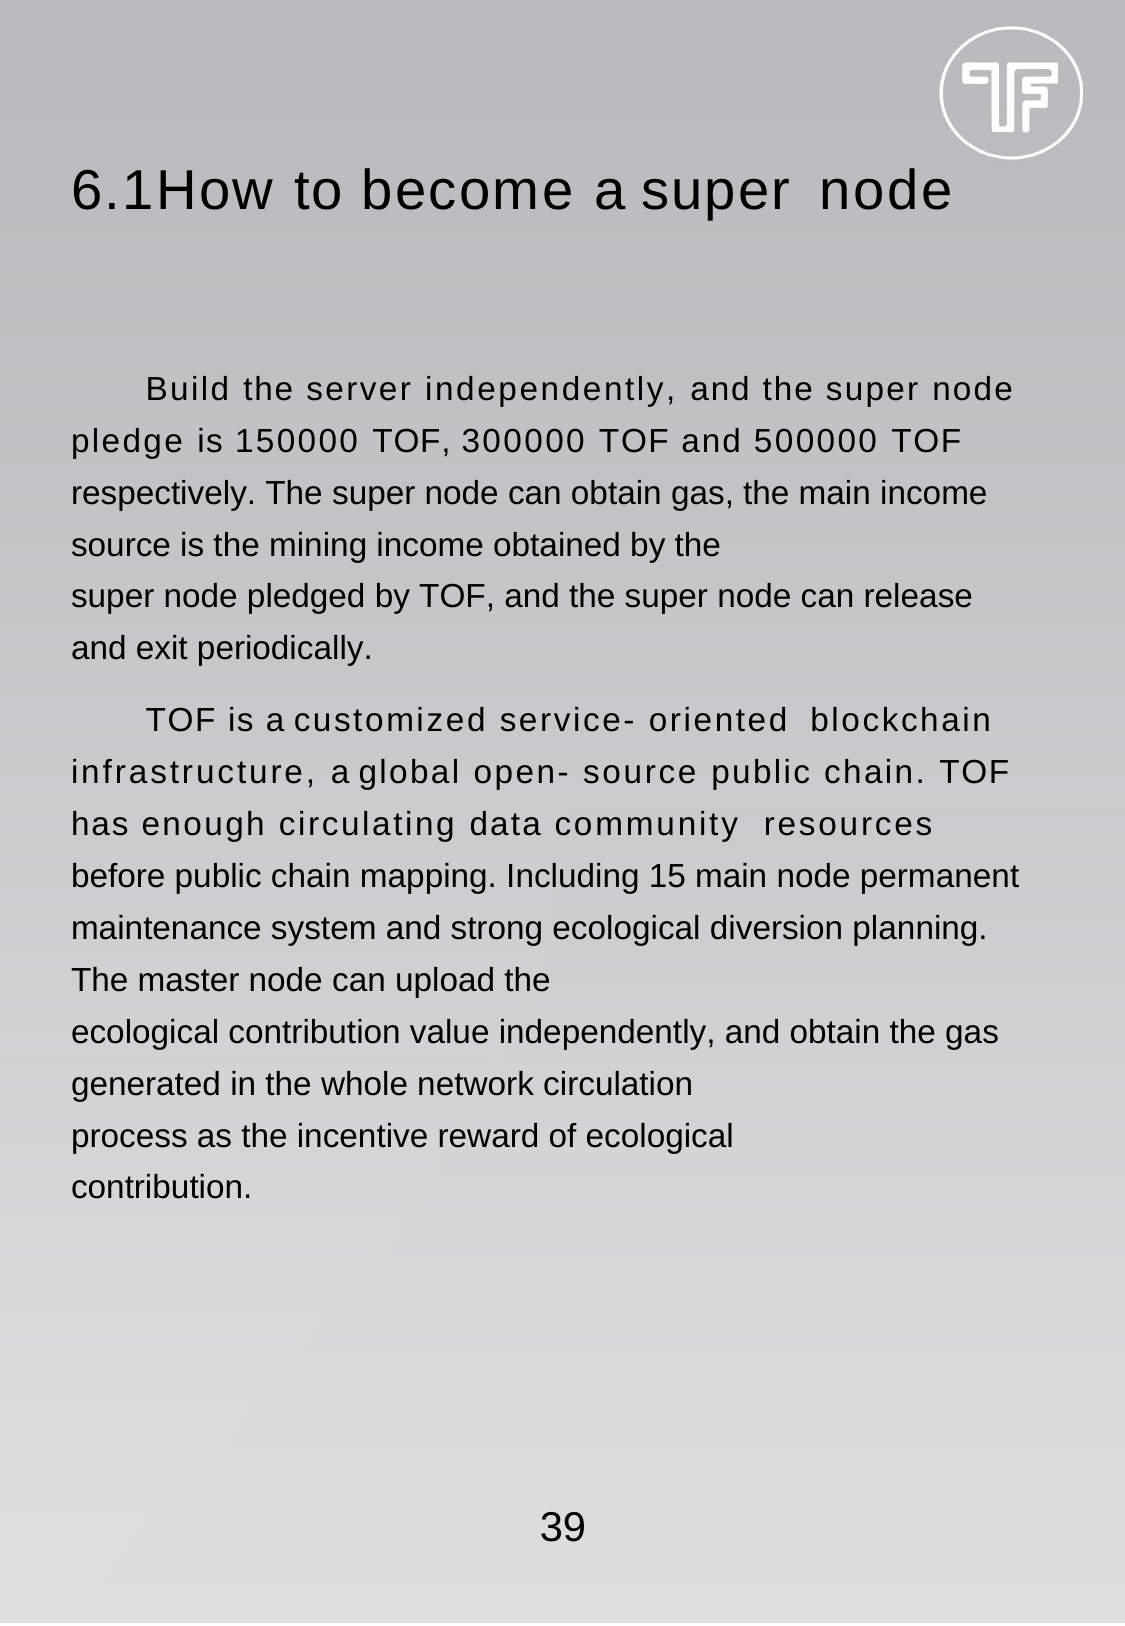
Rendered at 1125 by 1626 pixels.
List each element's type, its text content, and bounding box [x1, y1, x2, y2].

subtitle 39 [86, 1503, 1039, 1551]
text Build the server independently, and the super node pledge is 150000 TOF, 300000 TOF and 500000 TOF [71, 369, 1100, 459]
text infrastructure, a global open- source public chain. TOF has enough circulating data community resources [71, 752, 1030, 843]
text process as the incentive reward of ecological contribution. [71, 1116, 777, 1206]
text respectively. The super node can obtain gas, the main income source is the mining income obtained by the [71, 473, 1030, 563]
picture [0, 0, 1125, 1623]
text ecological contribution value independently, and obtain the gas generated in the whole network circulation [71, 1012, 1100, 1102]
text TOF is a customized service- oriented blockchain [145, 700, 1100, 738]
text super node pledged by TOF, and the super node can release and exit periodically. [71, 576, 1020, 667]
text 6.1How to become a super node [71, 157, 1100, 222]
text before public chain mapping. Including 15 main node permanent maintenance system and strong ecological diversion planning. The master node can upload the [71, 856, 1030, 998]
